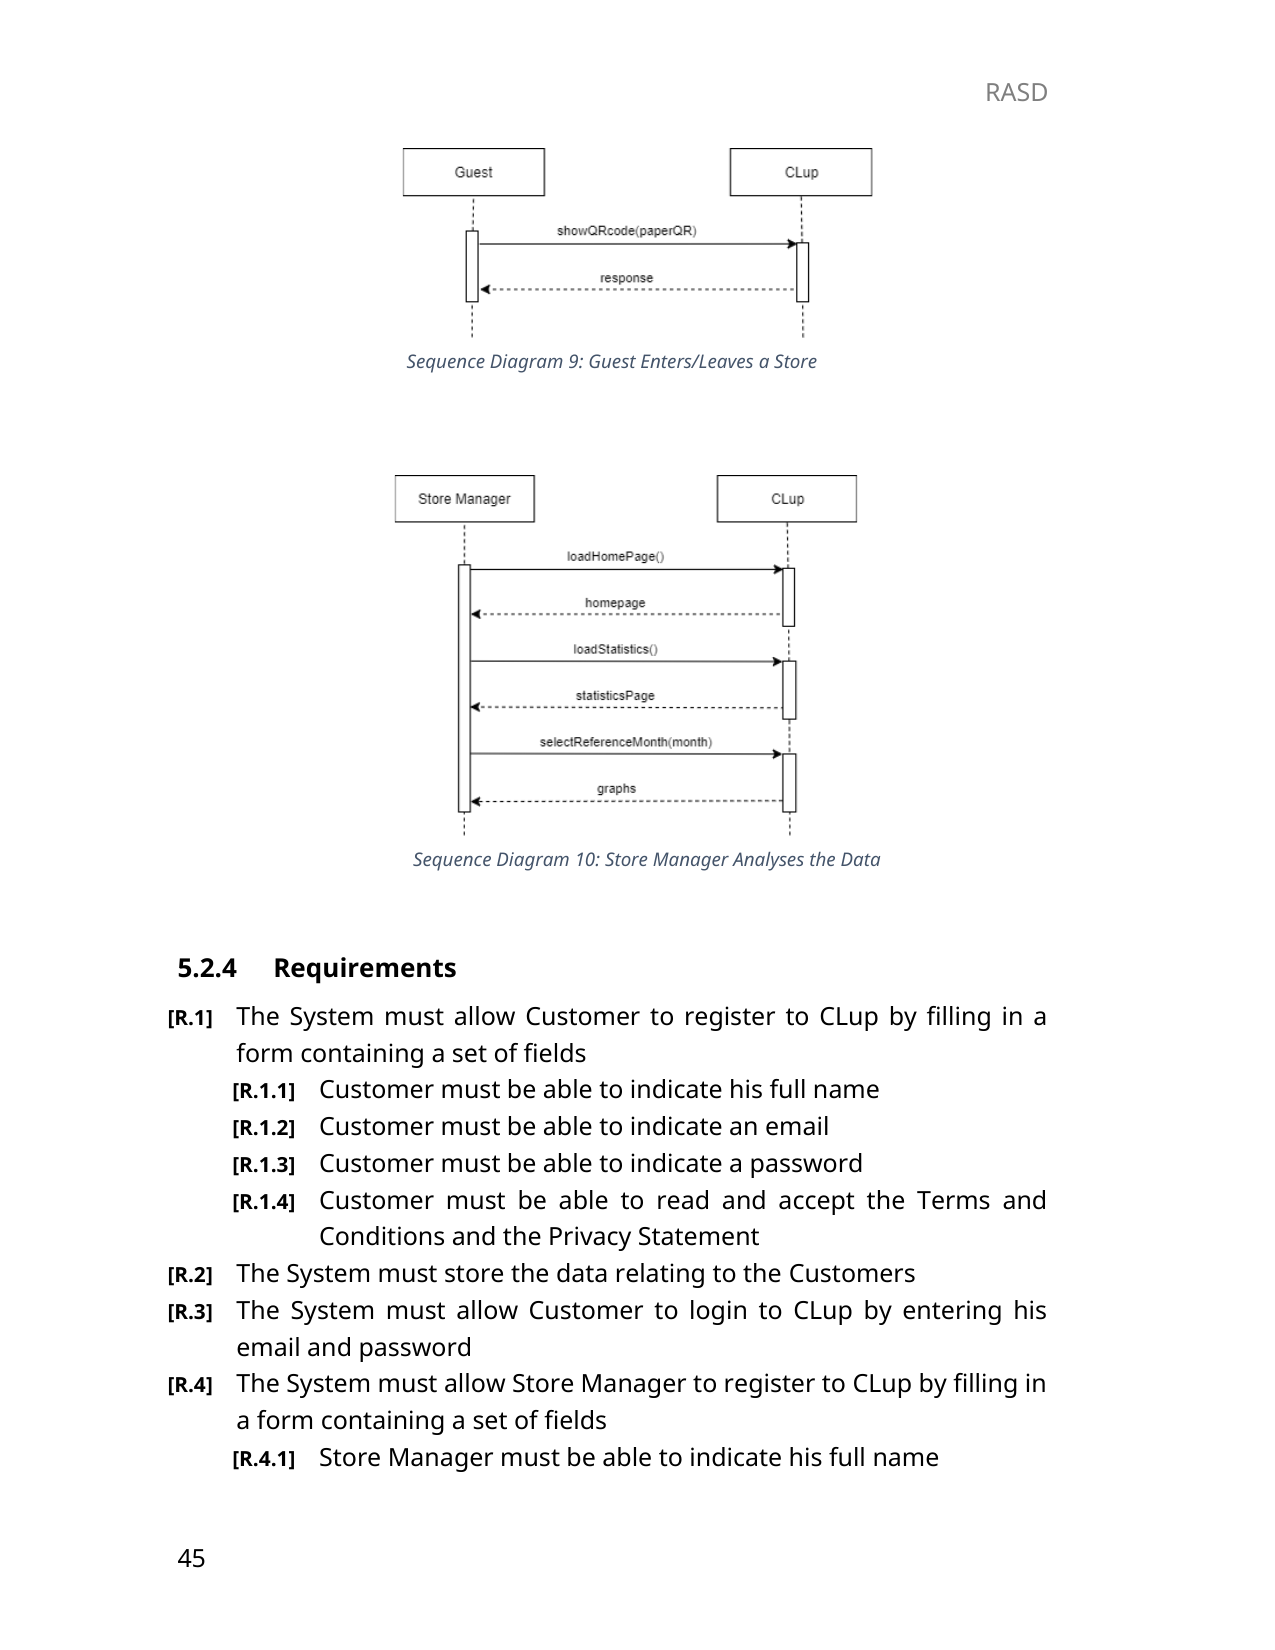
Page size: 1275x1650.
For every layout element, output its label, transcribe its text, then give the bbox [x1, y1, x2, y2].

list Customer must be able to read and accept the Terms and Conditions and the Privacy Statement [295, 1182, 1048, 1253]
subtitle Requirements [177, 949, 1096, 985]
list The System must allow Customer to register to CLup by filling in a form containing a set of fields [213, 998, 1048, 1069]
picture [394, 475, 858, 837]
list Customer must be able to indicate an email [295, 1109, 1048, 1143]
picture [402, 148, 873, 339]
list Store Manager must be able to indicate his full name [295, 1440, 1048, 1474]
list The System must allow Customer to login to CLup by entering his email and password [213, 1293, 1048, 1363]
list Customer must be able to indicate his full name [295, 1072, 1048, 1106]
list Customer must be able to indicate a password [295, 1146, 1048, 1179]
list The System must allow Store Manager to register to CLup by filling in a form containing a set of fields [213, 1366, 1048, 1437]
list The System must store the data relating to the Customers [213, 1256, 1048, 1290]
